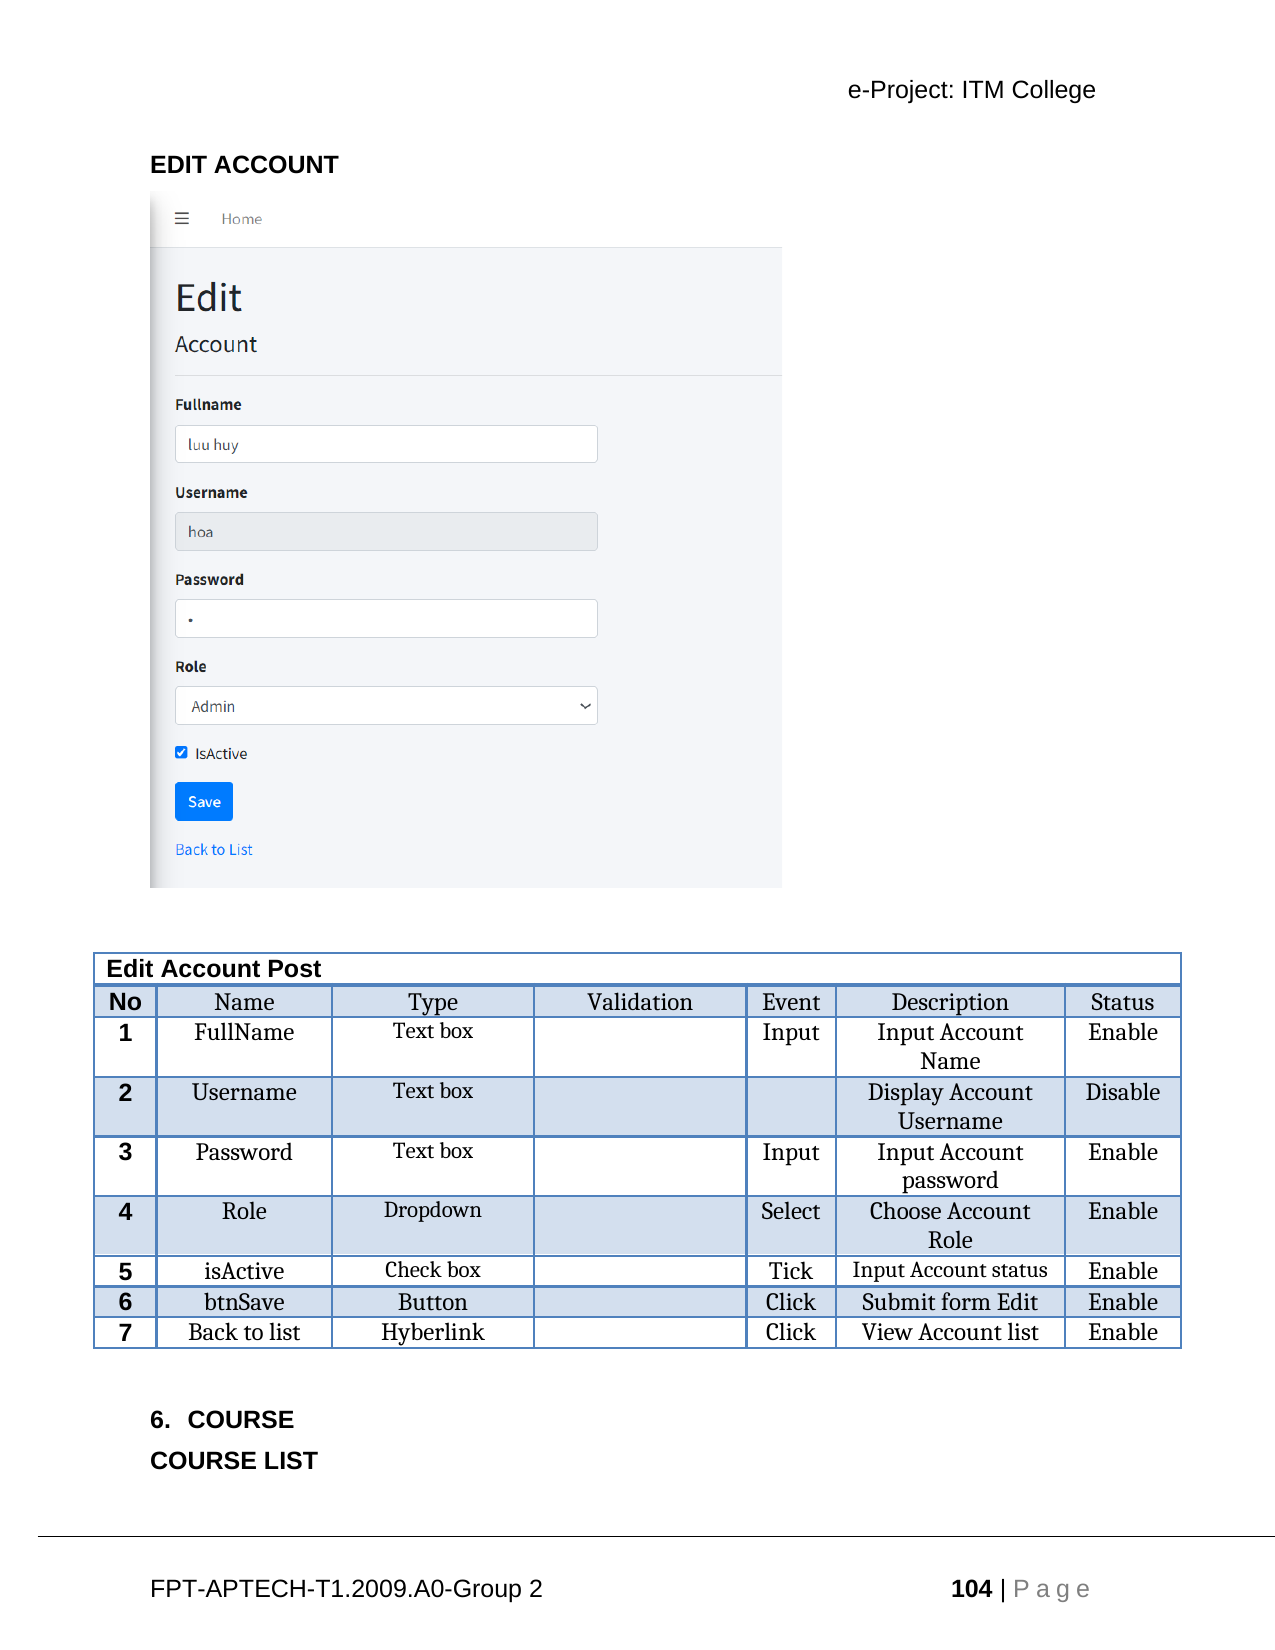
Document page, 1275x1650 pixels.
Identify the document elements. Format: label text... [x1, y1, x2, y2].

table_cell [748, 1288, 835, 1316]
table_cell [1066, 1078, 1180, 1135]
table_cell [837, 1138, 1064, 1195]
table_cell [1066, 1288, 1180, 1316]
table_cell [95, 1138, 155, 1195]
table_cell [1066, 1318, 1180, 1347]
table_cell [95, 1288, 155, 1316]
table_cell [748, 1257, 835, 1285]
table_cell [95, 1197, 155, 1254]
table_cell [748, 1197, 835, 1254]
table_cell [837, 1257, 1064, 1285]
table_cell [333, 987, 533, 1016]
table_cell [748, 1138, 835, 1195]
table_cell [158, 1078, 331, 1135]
subtitle EDIT ACCOUNT [150, 150, 1125, 179]
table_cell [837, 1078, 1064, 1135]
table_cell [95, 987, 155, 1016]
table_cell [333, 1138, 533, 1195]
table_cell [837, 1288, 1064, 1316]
picture [150, 191, 783, 888]
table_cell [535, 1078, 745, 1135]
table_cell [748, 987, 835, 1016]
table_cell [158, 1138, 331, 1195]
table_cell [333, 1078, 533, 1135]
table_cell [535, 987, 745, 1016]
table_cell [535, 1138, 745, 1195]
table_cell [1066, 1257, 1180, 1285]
subtitle COURSE LIST [150, 1446, 1125, 1475]
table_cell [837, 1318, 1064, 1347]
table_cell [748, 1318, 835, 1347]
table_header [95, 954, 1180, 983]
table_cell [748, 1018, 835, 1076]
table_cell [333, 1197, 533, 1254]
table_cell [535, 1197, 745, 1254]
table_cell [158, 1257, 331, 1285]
subtitle COURSE [150, 1405, 1125, 1434]
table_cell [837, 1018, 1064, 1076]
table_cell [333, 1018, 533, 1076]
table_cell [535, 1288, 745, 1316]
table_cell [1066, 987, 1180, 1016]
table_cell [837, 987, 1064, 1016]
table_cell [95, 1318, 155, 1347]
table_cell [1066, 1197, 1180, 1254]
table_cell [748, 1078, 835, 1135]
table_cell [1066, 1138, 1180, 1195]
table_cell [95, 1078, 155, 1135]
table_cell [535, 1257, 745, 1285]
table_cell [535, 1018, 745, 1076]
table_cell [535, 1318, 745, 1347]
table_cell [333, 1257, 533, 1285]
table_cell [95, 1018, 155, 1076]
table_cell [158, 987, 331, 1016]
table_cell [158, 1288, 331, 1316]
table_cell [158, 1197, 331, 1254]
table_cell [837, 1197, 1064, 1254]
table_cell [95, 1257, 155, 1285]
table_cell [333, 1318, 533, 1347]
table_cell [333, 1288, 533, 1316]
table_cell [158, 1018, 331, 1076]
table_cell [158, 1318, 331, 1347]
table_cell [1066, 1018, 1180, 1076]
